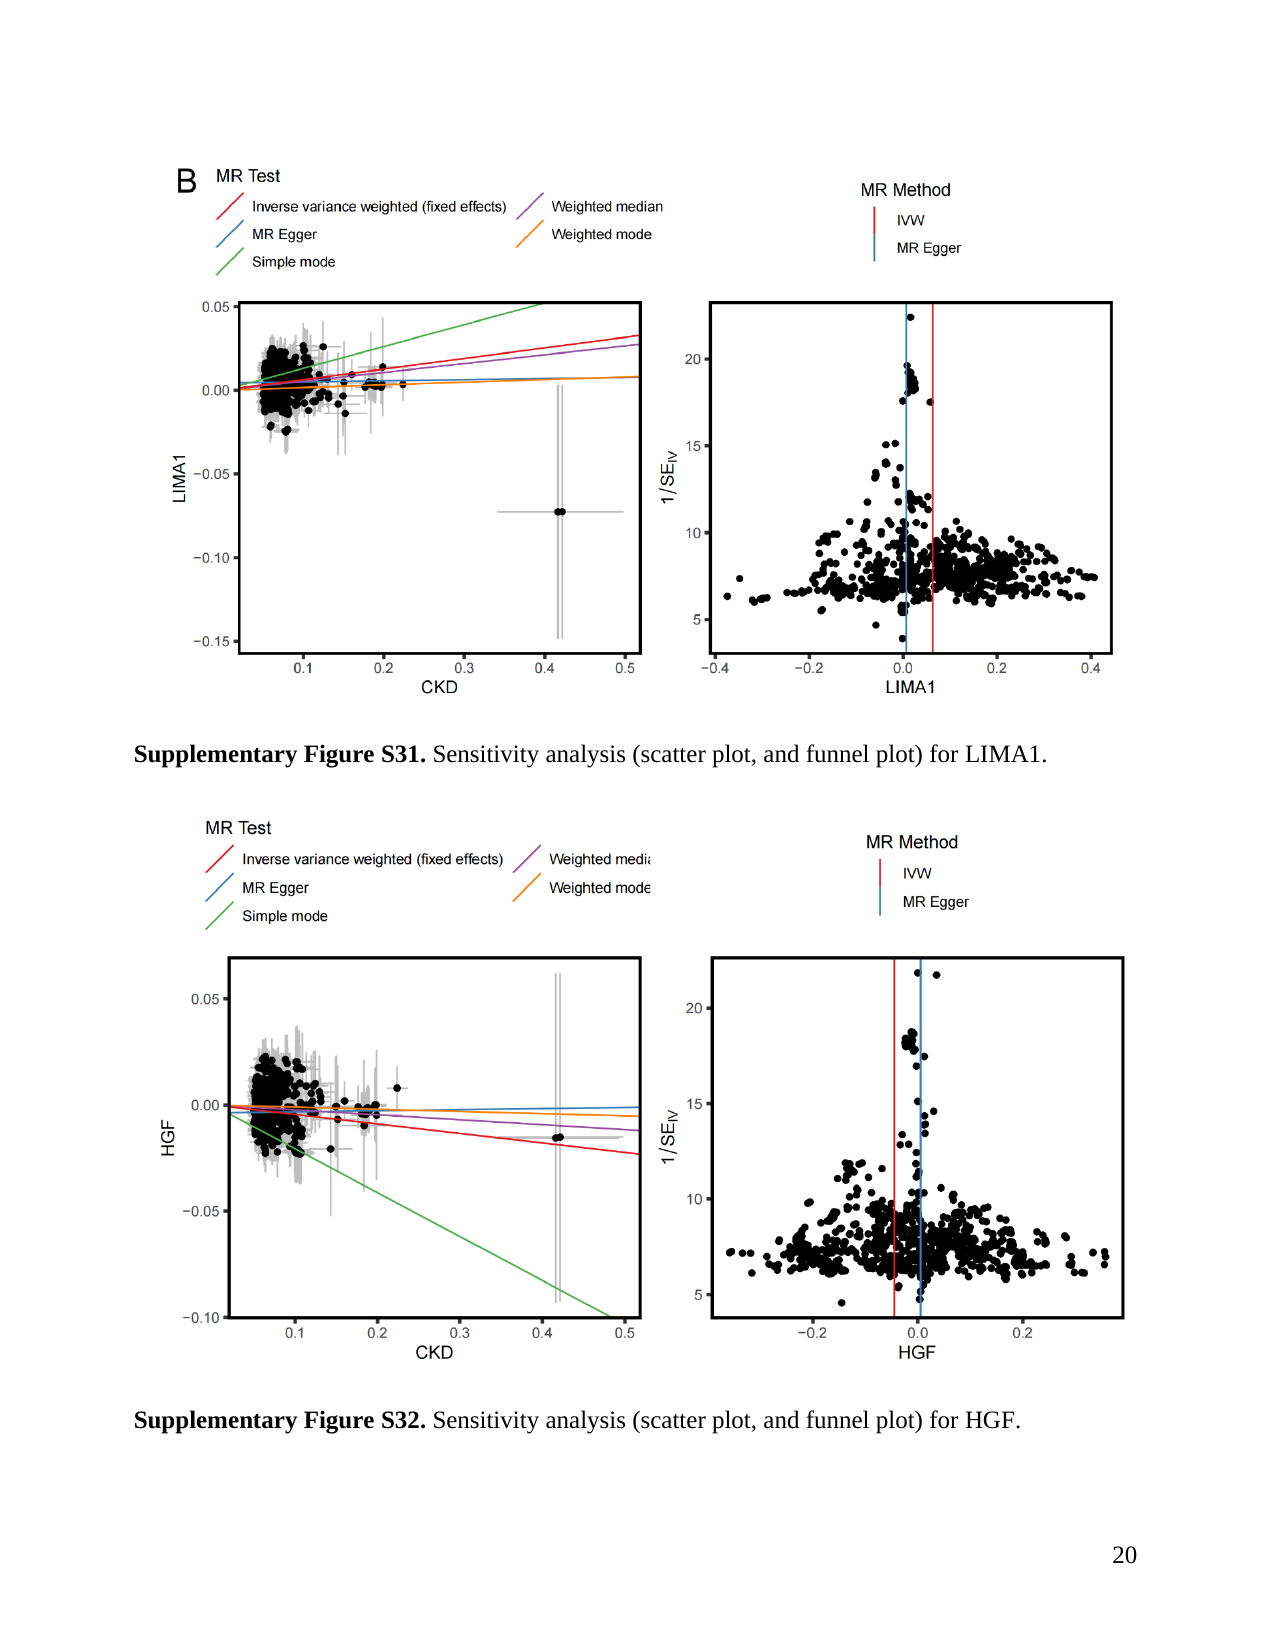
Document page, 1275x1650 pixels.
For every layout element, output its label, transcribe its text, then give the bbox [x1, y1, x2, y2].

text Supplementary Figure S32. Sensitivity analysis (scatter plot, and funnel plot) for HGF. [133, 1405, 1152, 1433]
picture [155, 141, 1130, 714]
text Supplementary Figure S31. Sensitivity analysis (scatter plot, and funnel plot) for LIMA1. [133, 739, 1152, 768]
picture [143, 792, 1142, 1380]
